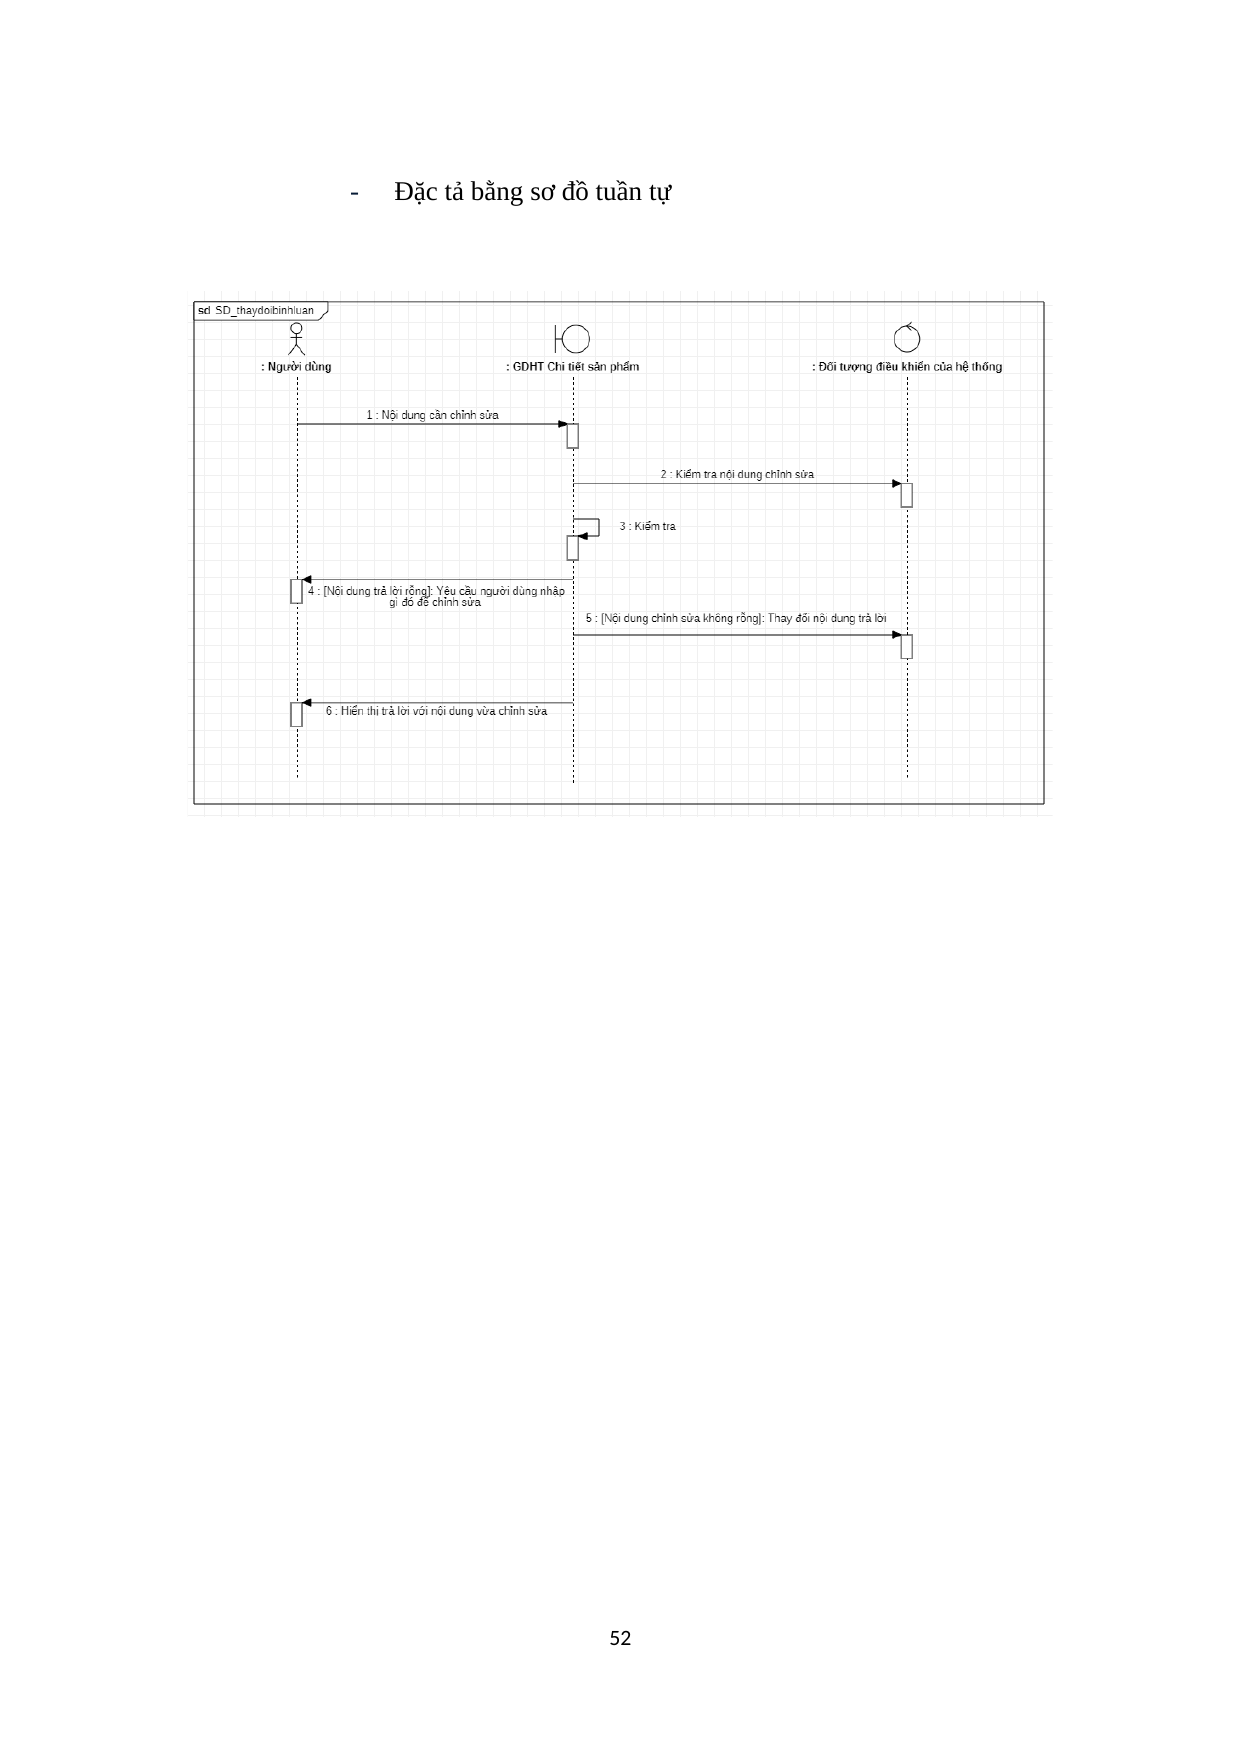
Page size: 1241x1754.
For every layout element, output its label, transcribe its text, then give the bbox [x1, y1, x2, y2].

picture [187, 291, 1053, 817]
list Đặc tả bằng sơ đồ tuần tự [350, 174, 1053, 207]
